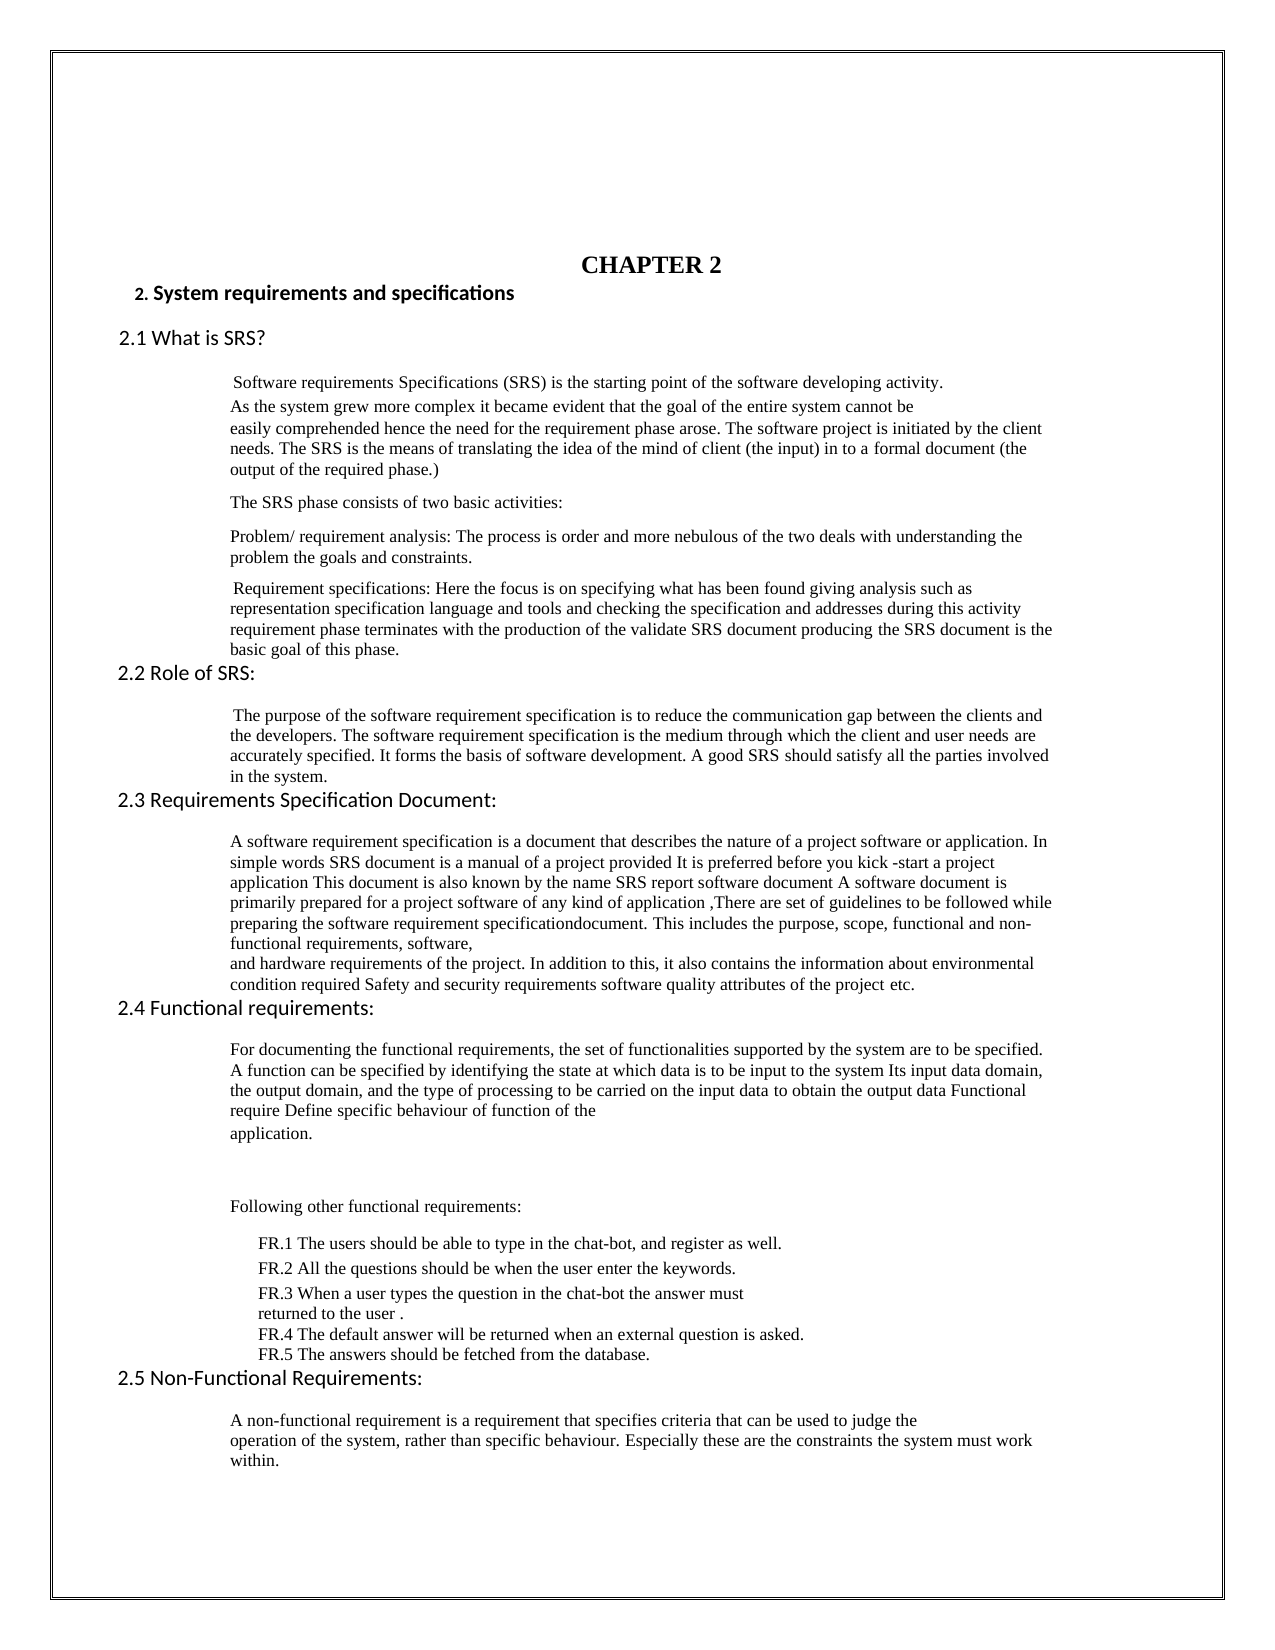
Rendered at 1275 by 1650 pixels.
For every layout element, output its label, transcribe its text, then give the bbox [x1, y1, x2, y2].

text A software requirement specification is a document that describes the nature of a project software or application. In simple words SRS document is a manual of a project provided It is preferred before you kick -start a project application This document is also known by the name SRS report software document A software document is primarily prepared for a project software of any kind of application ,There are set of guidelines to be followed while preparing the software requirement specificationdocument. This includes the purpose, scope, functional and non-functional requirements, software, [230, 831, 1061, 953]
text The SRS phase consists of two basic activities: [230, 490, 1125, 512]
text and hardware requirements of the project. In addition to this, it also contains the information about environmental condition required Safety and security requirements software quality attributes of the project etc. [230, 953, 1048, 994]
text CHAPTER 2 [406, 250, 887, 279]
text easily comprehended hence the need for the requirement phase arose. The software project is initiated by the client needs. The SRS is the means of translating the idea of the mind of client (the input) in to a formal document (the output of the required phase.) [230, 418, 1061, 479]
text 2. System requirements and specifications [134, 279, 1125, 306]
text 2.5 Non-Functional Requirements: [117, 1364, 1125, 1391]
text A non-functional requirement is a requirement that specifies criteria that can be used to judge the operation of the system, rather than specific behaviour. Especially these are the constraints the system must work within. [230, 1409, 1064, 1470]
text 2.2 Role of SRS: [117, 659, 1125, 686]
text 2.3 Requirements Specification Document: [117, 786, 1125, 812]
text FR.1 The users should be able to type in the chat-bot, and register as well. [258, 1231, 1125, 1253]
text For documenting the functional requirements, the set of functionalities supported by the system are to be specified. A function can be specified by identifying the state at which data is to be input to the system Its input data domain, the output domain, and the type of processing to be carried on the input data to obtain the output data Functional require Define specific behaviour of function of the [230, 1039, 1061, 1120]
text Following other functional requirements: [230, 1194, 1125, 1216]
text As the system grew more complex it became evident that the goal of the entire system cannot be [230, 394, 1125, 416]
text FR.5 The answers should be fetched from the database. [258, 1344, 897, 1364]
text Requirement specifications: Here the focus is on specifying what has been found giving analysis such as representation specification language and tools and checking the specification and addresses during this activity requirement phase terminates with the production of the validate SRS document producing the SRS document is the basic goal of this phase. [230, 578, 1066, 659]
text FR.3 When a user types the question in the chat-bot the answer must returned to the user . [258, 1283, 773, 1323]
text 2.1 What is SRS? [119, 324, 1125, 351]
text The purpose of the software requirement specification is to reduce the communication gap between the clients and the developers. The software requirement specification is the medium through which the client and user needs are accurately specified. It forms the basis of software development. A good SRS should satisfy all the parties involved in the system. [230, 704, 1056, 786]
text application. [230, 1120, 1125, 1143]
text Software requirements Specifications (SRS) is the starting point of the software developing activity. [233, 370, 1125, 392]
text FR.2 All the questions should be when the user enter the keywords. [258, 1258, 773, 1278]
text 2.4 Functional requirements: [117, 994, 1125, 1020]
text FR.4 The default answer will be returned when an external question is asked. [258, 1323, 897, 1344]
text Problem/ requirement analysis: The process is order and more nebulous of the two deals with understanding the problem the goals and constraints. [230, 526, 1048, 567]
